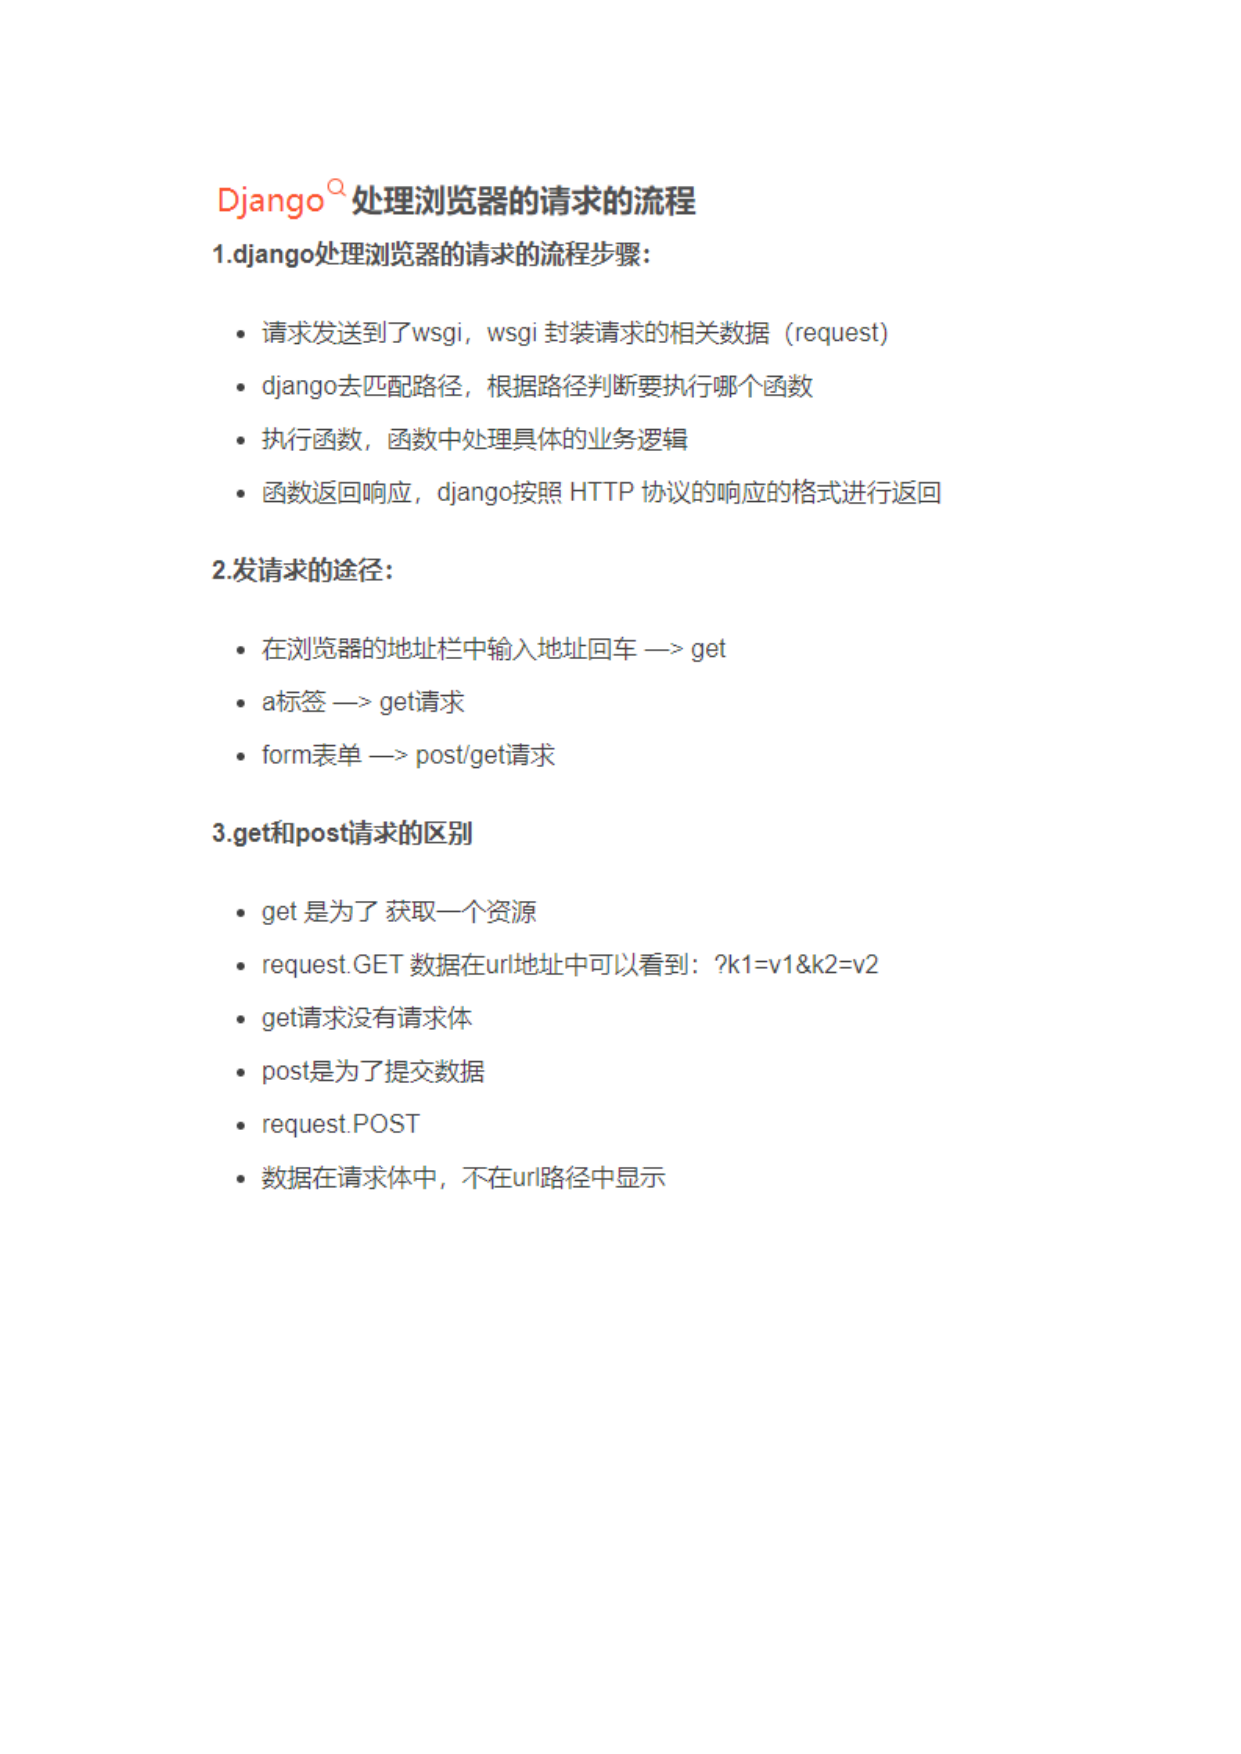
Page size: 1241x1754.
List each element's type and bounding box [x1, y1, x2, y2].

picture [187, 150, 1043, 1216]
